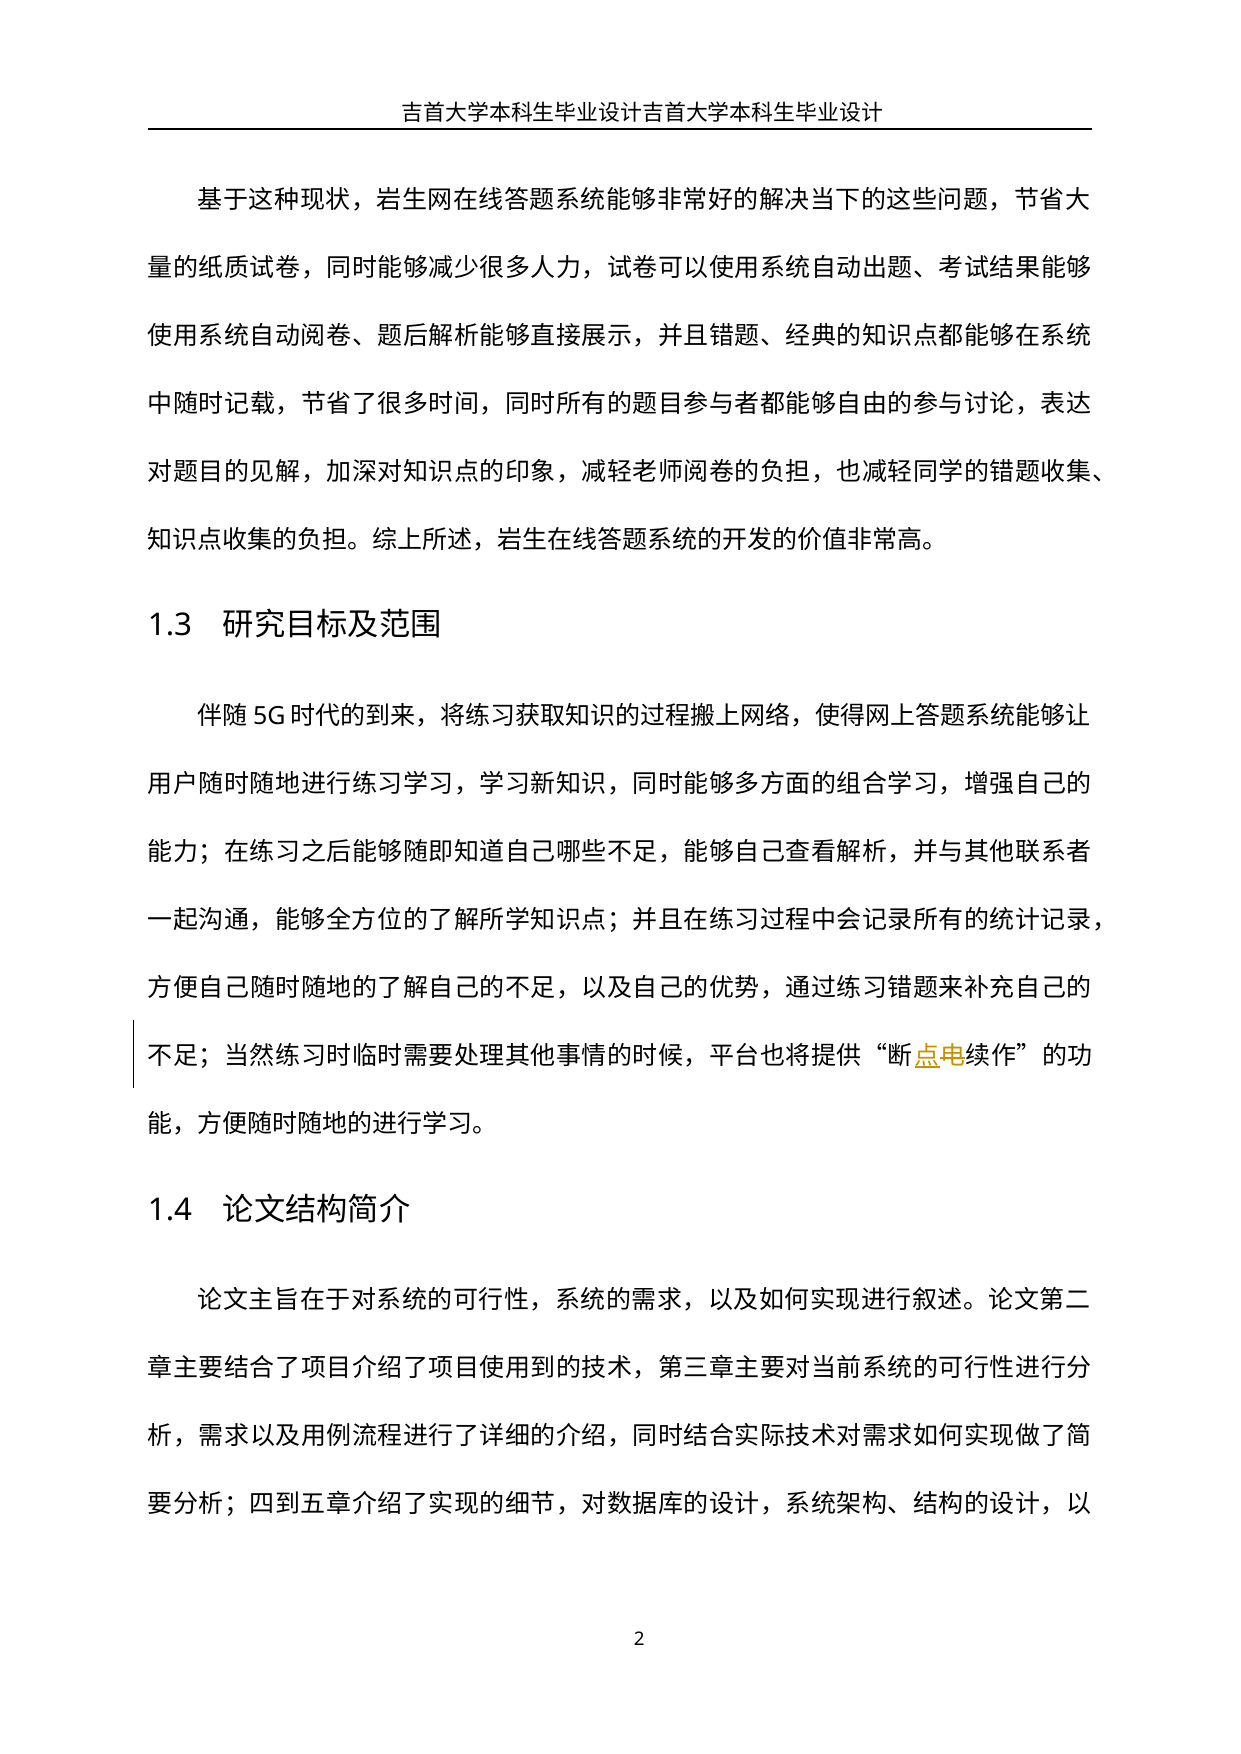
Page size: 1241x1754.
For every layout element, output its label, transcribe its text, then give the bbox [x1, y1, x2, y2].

text 伴随5G时代的到来，将练习获取知识的过程搬上网络，使得网上答题系统能够让用户随时随地进行练习学习，学习新知识，同时能够多方面的组合学习，增强自己的能力；在练习之后能够随即知道自己哪些不足，能够自己查看解析，并与其他联系者一起沟通，能够全方位的了解所学知识点；并且在练习过程中会记录所有的统计记录，方便自己随时随地的了解自己的不足，以及自己的优势，通过练习错题来补充自己的不足；当然练习时临时需要处理其他事情的时候，平台也将提供“断续作”的功能，方便随时随地的进行学习。 [148, 680, 1092, 1155]
list 研究目标及范围 [148, 588, 1092, 656]
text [148, 1264, 1092, 1536]
text 基于这种现状，岩生网在线答题系统能够非常好的解决当下的这些问题，节省大量的纸质试卷，同时能够减少很多人力，试卷可以使用系统自动出题、考试结果能够使用系统自动阅卷、题后解析能够直接展示，并且错题、经典的知识点都能够在系统中随时记载，节省了很多时间，同时所有的题目参与者都能够自由的参与讨论，表达对题目的见解，加深对知识点的印象，减轻老师阅卷的负担，也减轻同学的错题收集、知识点收集的负担。综上所述，岩生在线答题系统的开发的价值非常高。 [148, 164, 1092, 571]
list 论文结构简介 [148, 1172, 1092, 1240]
